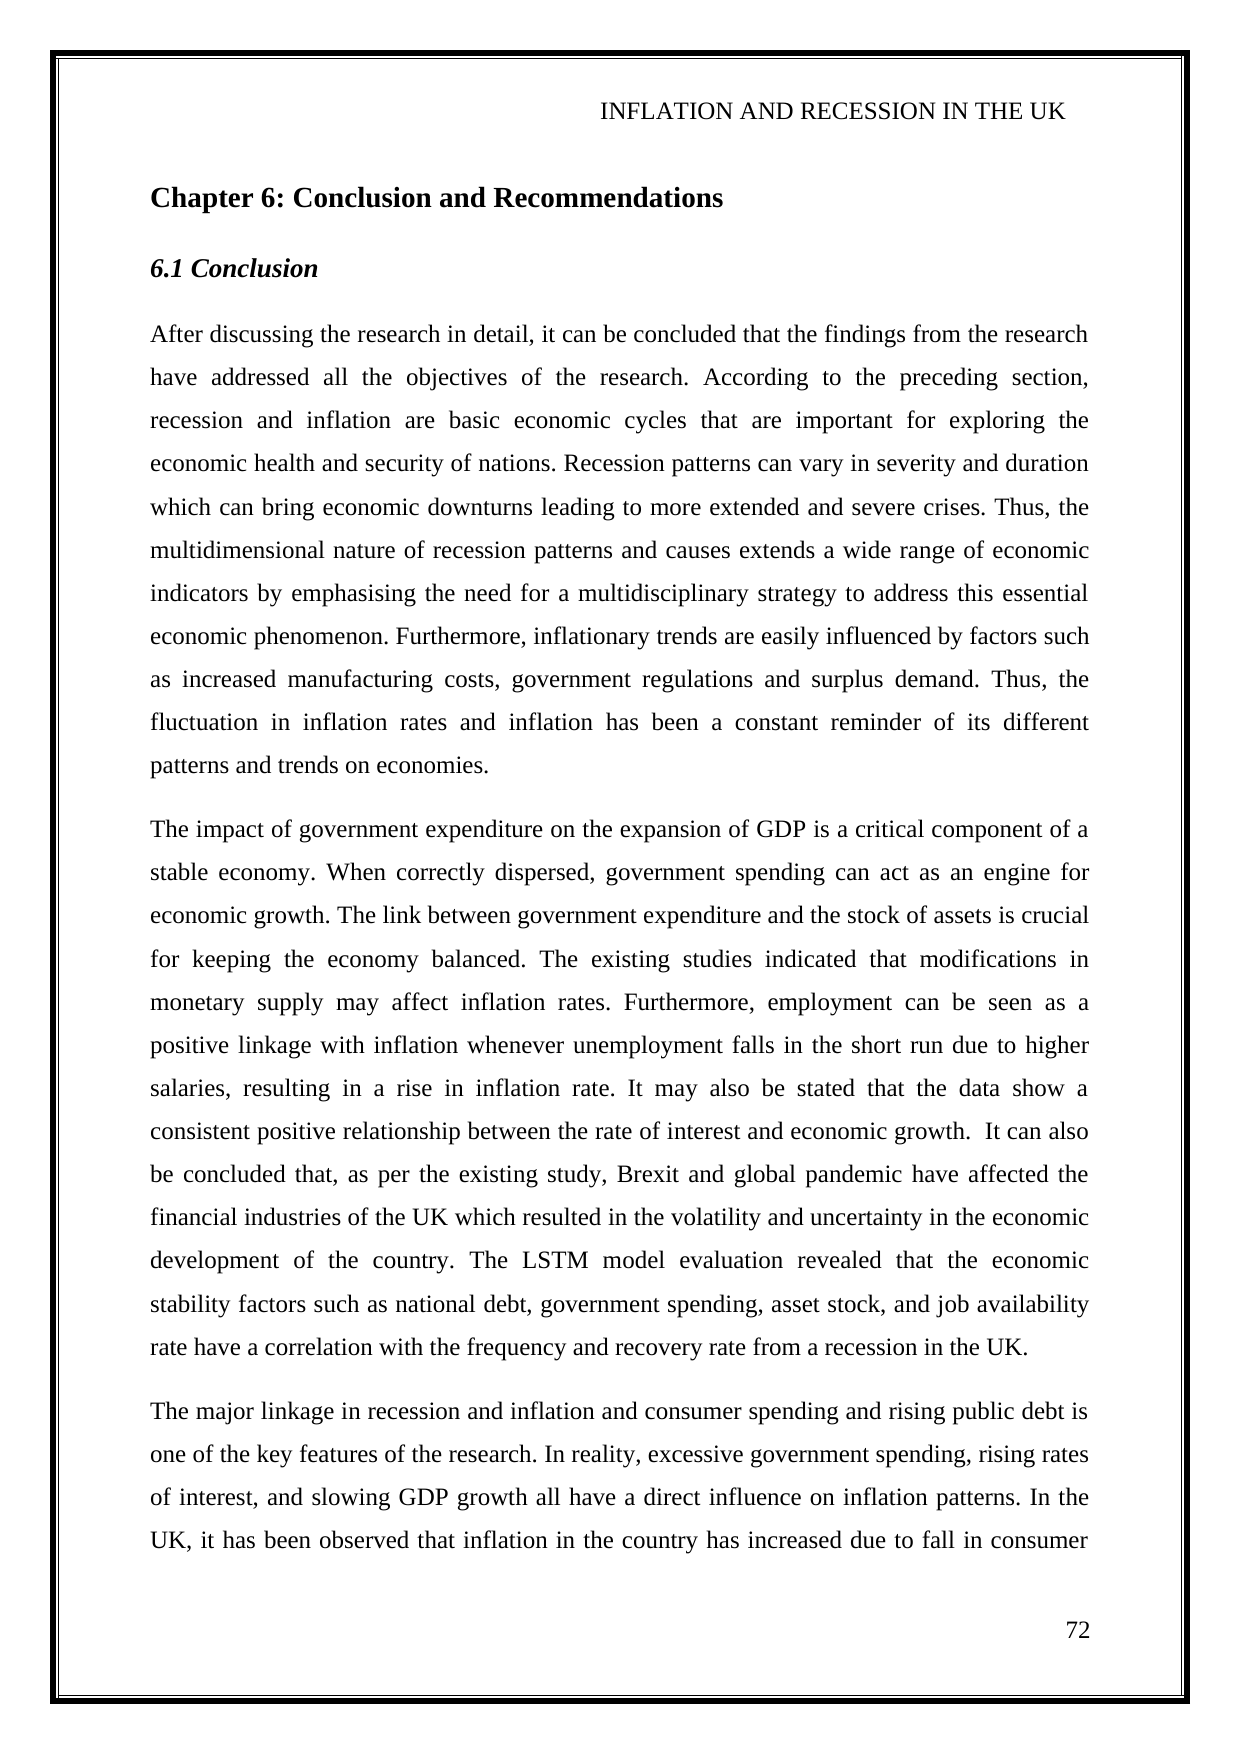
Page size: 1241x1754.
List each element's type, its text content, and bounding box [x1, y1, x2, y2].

text After discussing the research in detail, it can be concluded that the findings from the research have addressed all the objectives of the research. According to the preceding section, recession and inflation are basic economic cycles that are important for exploring the economic health and security of nations. Recession patterns can vary in severity and duration which can bring economic downturns leading to more extended and severe crises. Thus, the multidimensional nature of recession patterns and causes extends a wide range of economic indicators by emphasising the need for a multidisciplinary strategy to address this essential economic phenomenon. Furthermore, inflationary trends are easily influenced by factors such as increased manufacturing costs, government regulations and surplus demand. Thus, the fluctuation in inflation rates and inflation has been a constant reminder of its different patterns and trends on economies. [150, 319, 1090, 779]
subtitle Chapter 6: Conclusion and Recommendations [150, 181, 1090, 214]
subtitle 6.1 Conclusion [150, 252, 1090, 283]
text The impact of government expenditure on the expansion of GDP is a critical component of a stable economy. When correctly dispersed, government spending can act as an engine for economic growth. The link between government expenditure and the stock of assets is crucial for keeping the economy balanced. The existing studies indicated that modifications in monetary supply may affect inflation rates. Furthermore, employment can be seen as a positive linkage with inflation whenever unemployment falls in the short run due to higher salaries, resulting in a rise in inflation rate. It may also be stated that the data show a consistent positive relationship between the rate of interest and economic growth. It can also be concluded that, as per the existing study, Brexit and global pandemic have affected the financial industries of the UK which resulted in the volatility and uncertainty in the economic development of the country. The LSTM model evaluation revealed that the economic stability factors such as national debt, government spending, asset stock, and job availability rate have a correlation with the frequency and recovery rate from a recession in the UK. [150, 814, 1090, 1361]
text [150, 1396, 1090, 1554]
